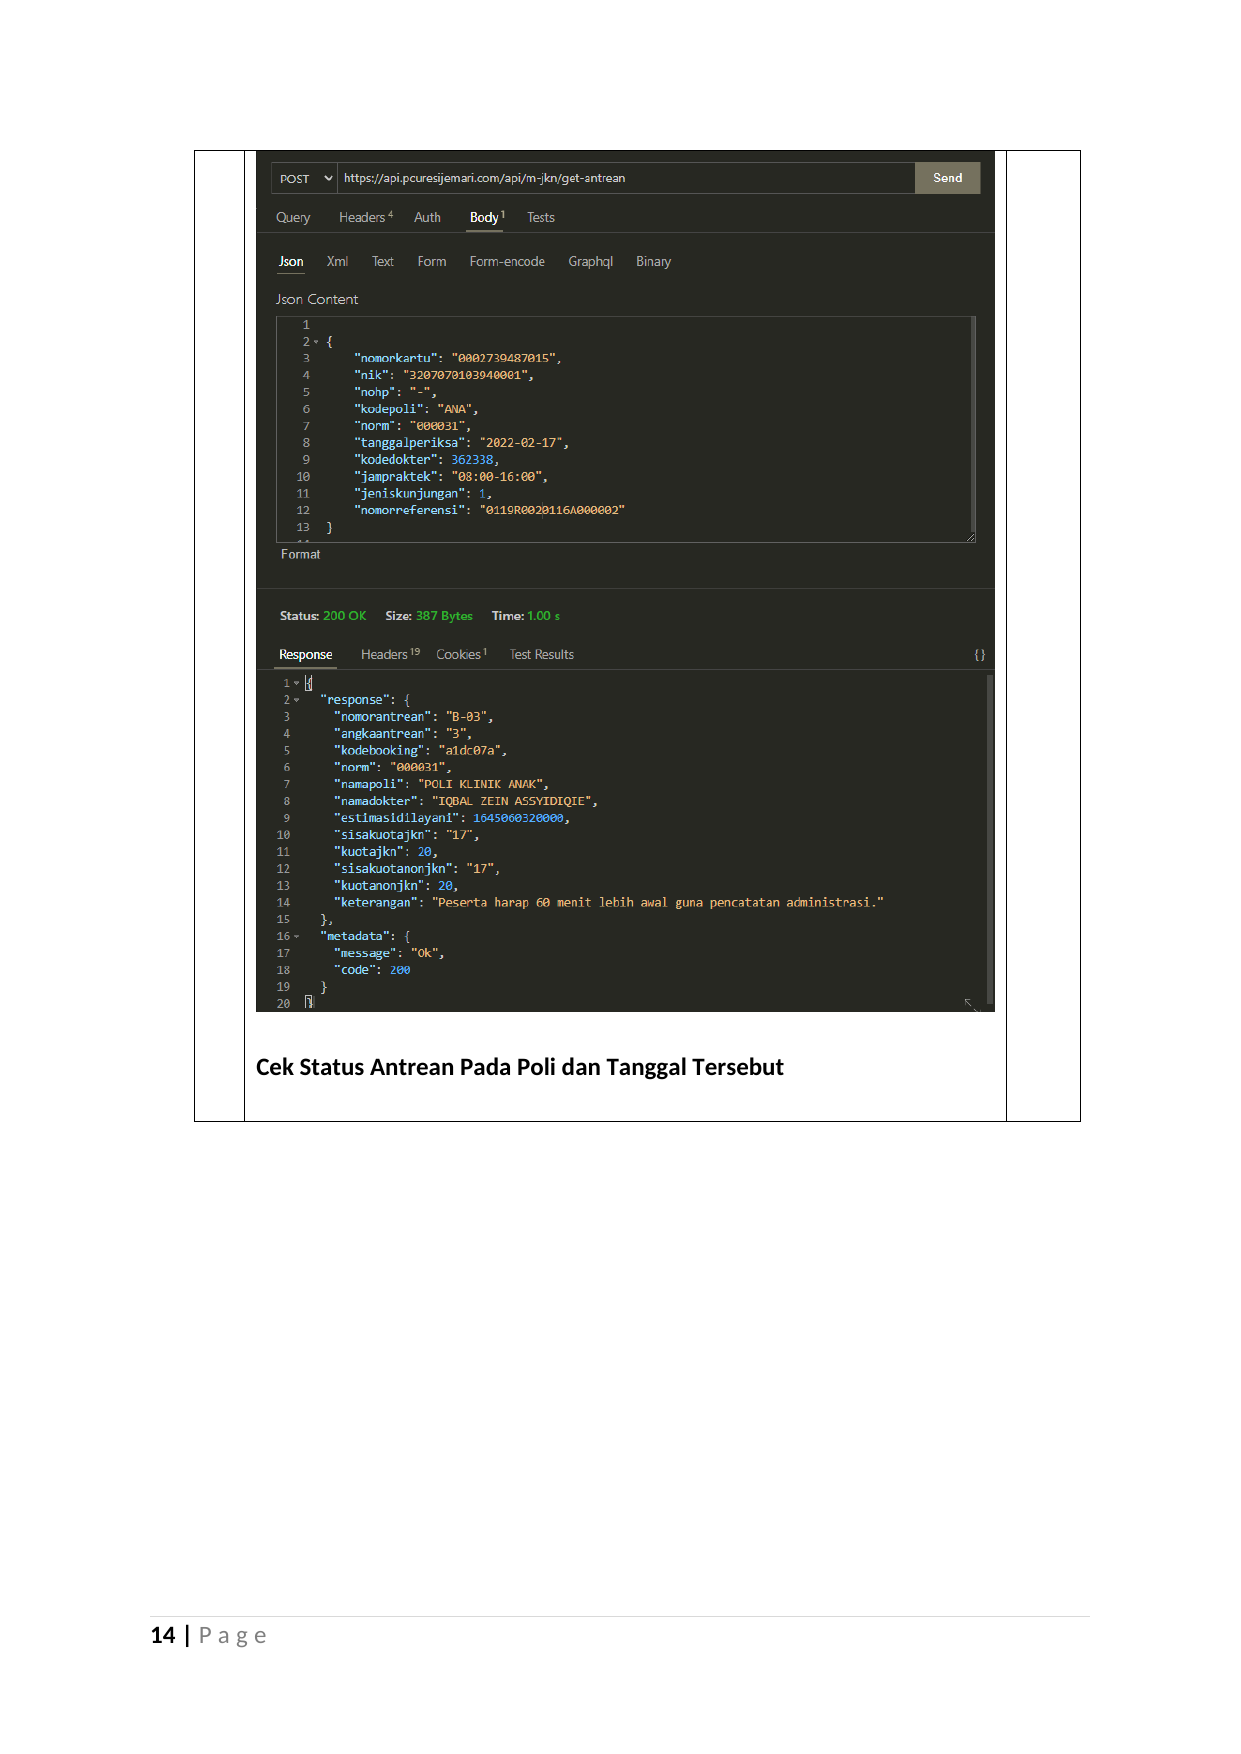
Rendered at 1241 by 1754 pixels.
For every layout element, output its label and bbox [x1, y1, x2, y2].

table_cell [195, 151, 244, 1121]
picture [256, 151, 995, 1012]
table_cell [1007, 151, 1080, 1121]
table_cell [245, 151, 1006, 1121]
